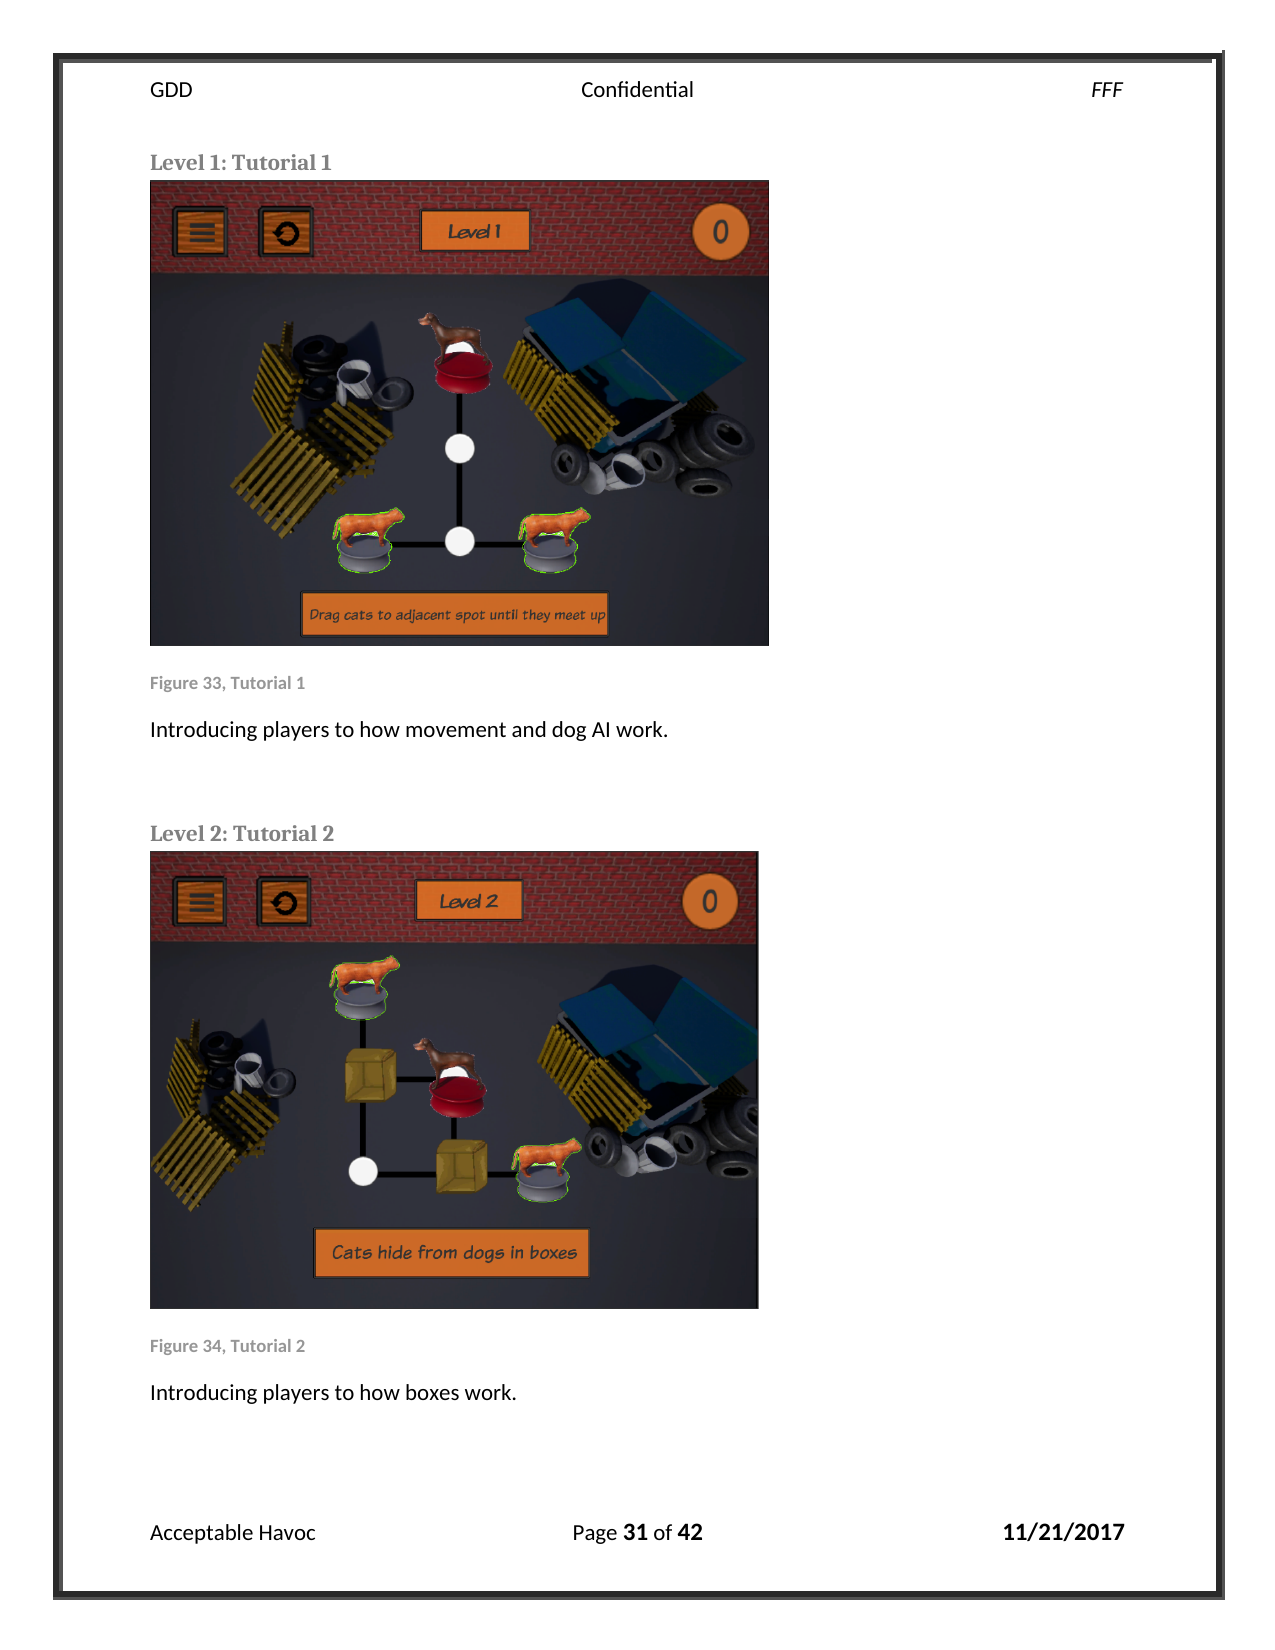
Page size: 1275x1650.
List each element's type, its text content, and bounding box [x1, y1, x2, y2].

subtitle Level 2: Tutorial 2 [150, 821, 1125, 847]
picture [150, 180, 769, 646]
text Figure 33, Tutorial 1 [150, 671, 1125, 694]
subtitle Level 1: Tutorial 1 [150, 150, 1125, 176]
text Figure 34, Tutorial 2 [150, 1334, 1125, 1357]
text Introducing players to how boxes work. [150, 1378, 1125, 1406]
text Introducing players to how movement and dog AI work. [150, 715, 1125, 743]
picture [150, 851, 759, 1309]
